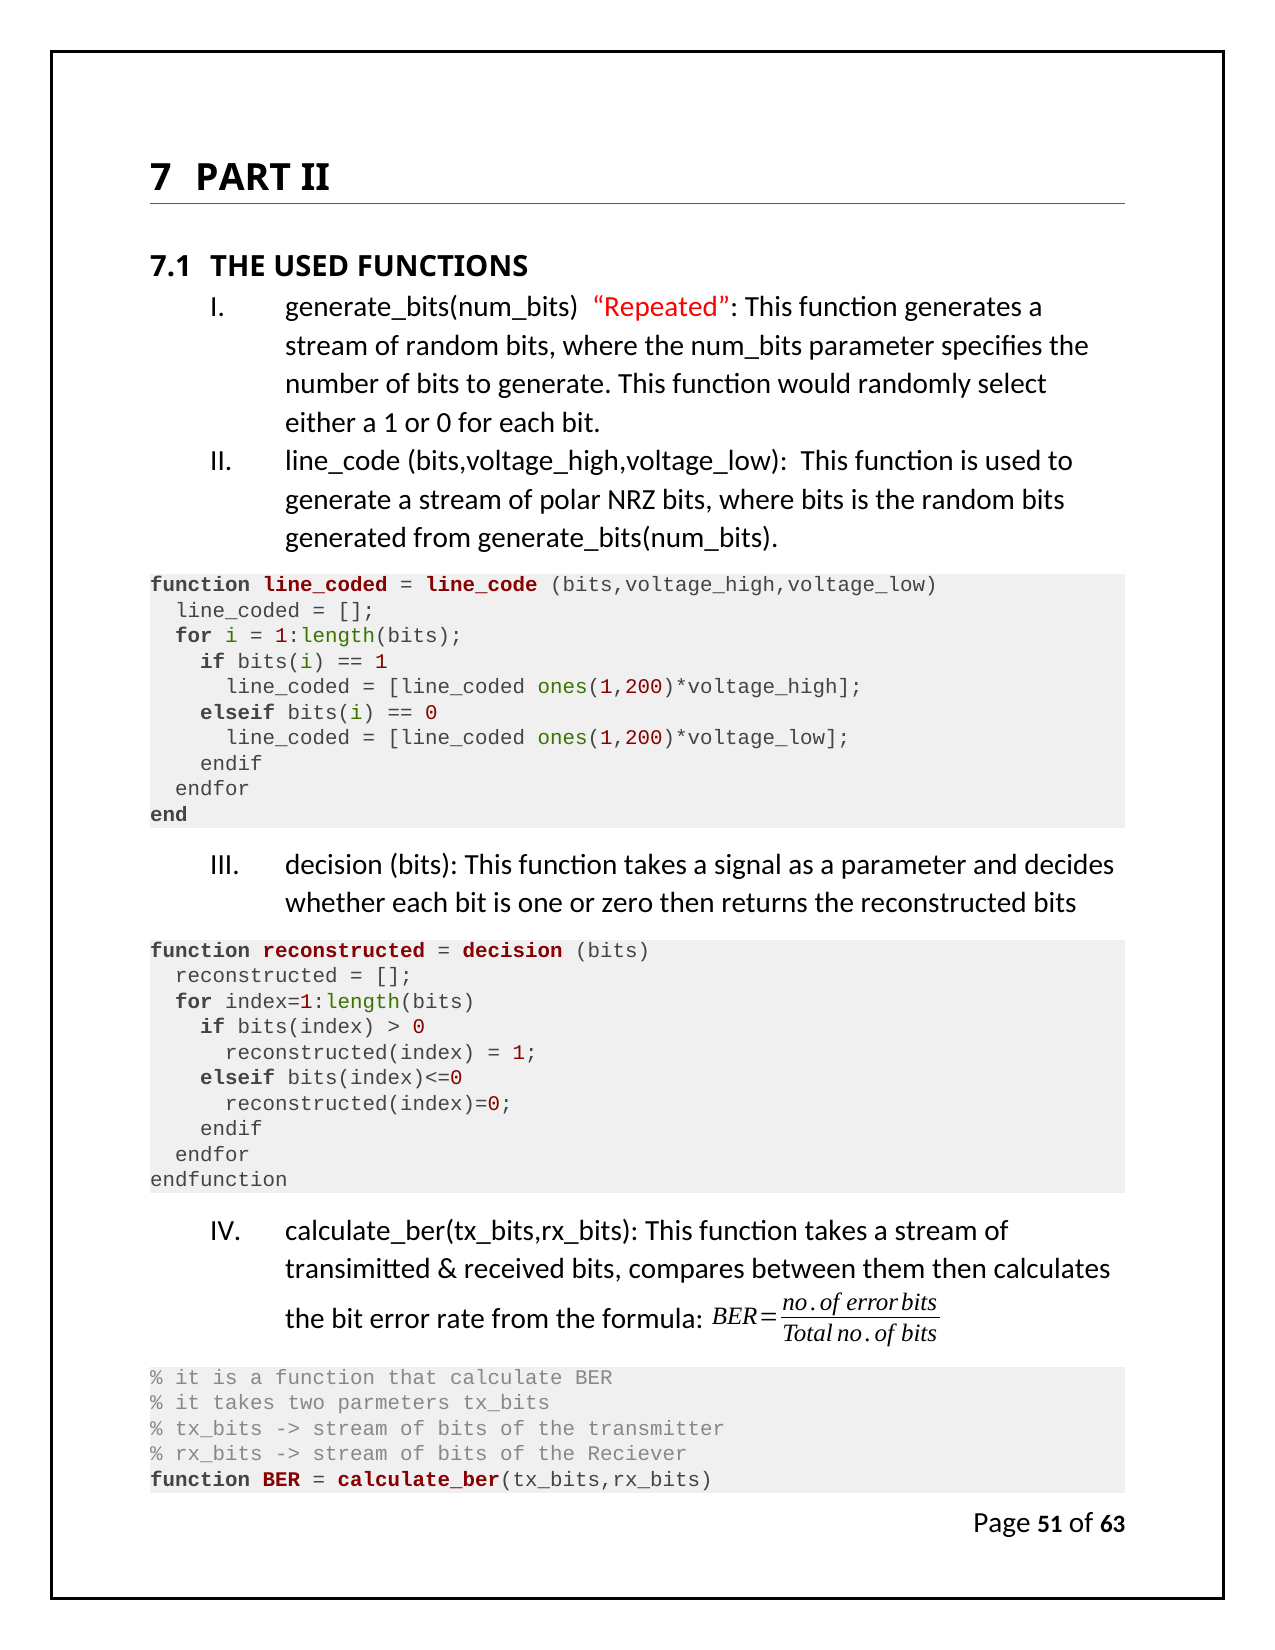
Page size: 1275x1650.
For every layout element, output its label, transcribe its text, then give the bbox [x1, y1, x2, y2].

subtitle PART II [150, 150, 1125, 203]
list generate_bits(num_bits) “Repeated”: This function generates a stream of random bits, where the num_bits parameter specifies the number of bits to generate. This function would randomly select either a 1 or 0 for each bit. [210, 288, 1125, 439]
list line_code (bits,voltage_high,voltage_low): This function is used to generate a stream of polar NRZ bits, where bits is the random bits generated from generate_bits(num_bits). [210, 442, 1125, 555]
subtitle THE USED FUNCTIONS [150, 246, 1125, 285]
text function reconstructed = decision (bits) reconstructed = []; for index=1:length(bits) if bits(index) > 0 reconstructed(index) = 1; elseif bits(index)<=0 reconstructed(index)=0; endif endfor endfunction [150, 940, 1125, 1193]
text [150, 1367, 1125, 1493]
list calculate_ber(tx_bits,rx_bits): This function takes a stream of transimitted & received bits, compares between them then calculates the bit error rate from the formula: [210, 1212, 1125, 1347]
list decision (bits): This function takes a signal as a parameter and decides whether each bit is one or zero then returns the reconstructed bits [210, 846, 1125, 920]
text function line_coded = line_code (bits,voltage_high,voltage_low) line_coded = []; for i = 1:length(bits); if bits(i) == 1 line_coded = [line_coded ones(1,200)*voltage_high]; elseif bits(i) == 0 line_coded = [line_coded ones(1,200)*voltage_low]; endif endfor end [150, 574, 1125, 828]
